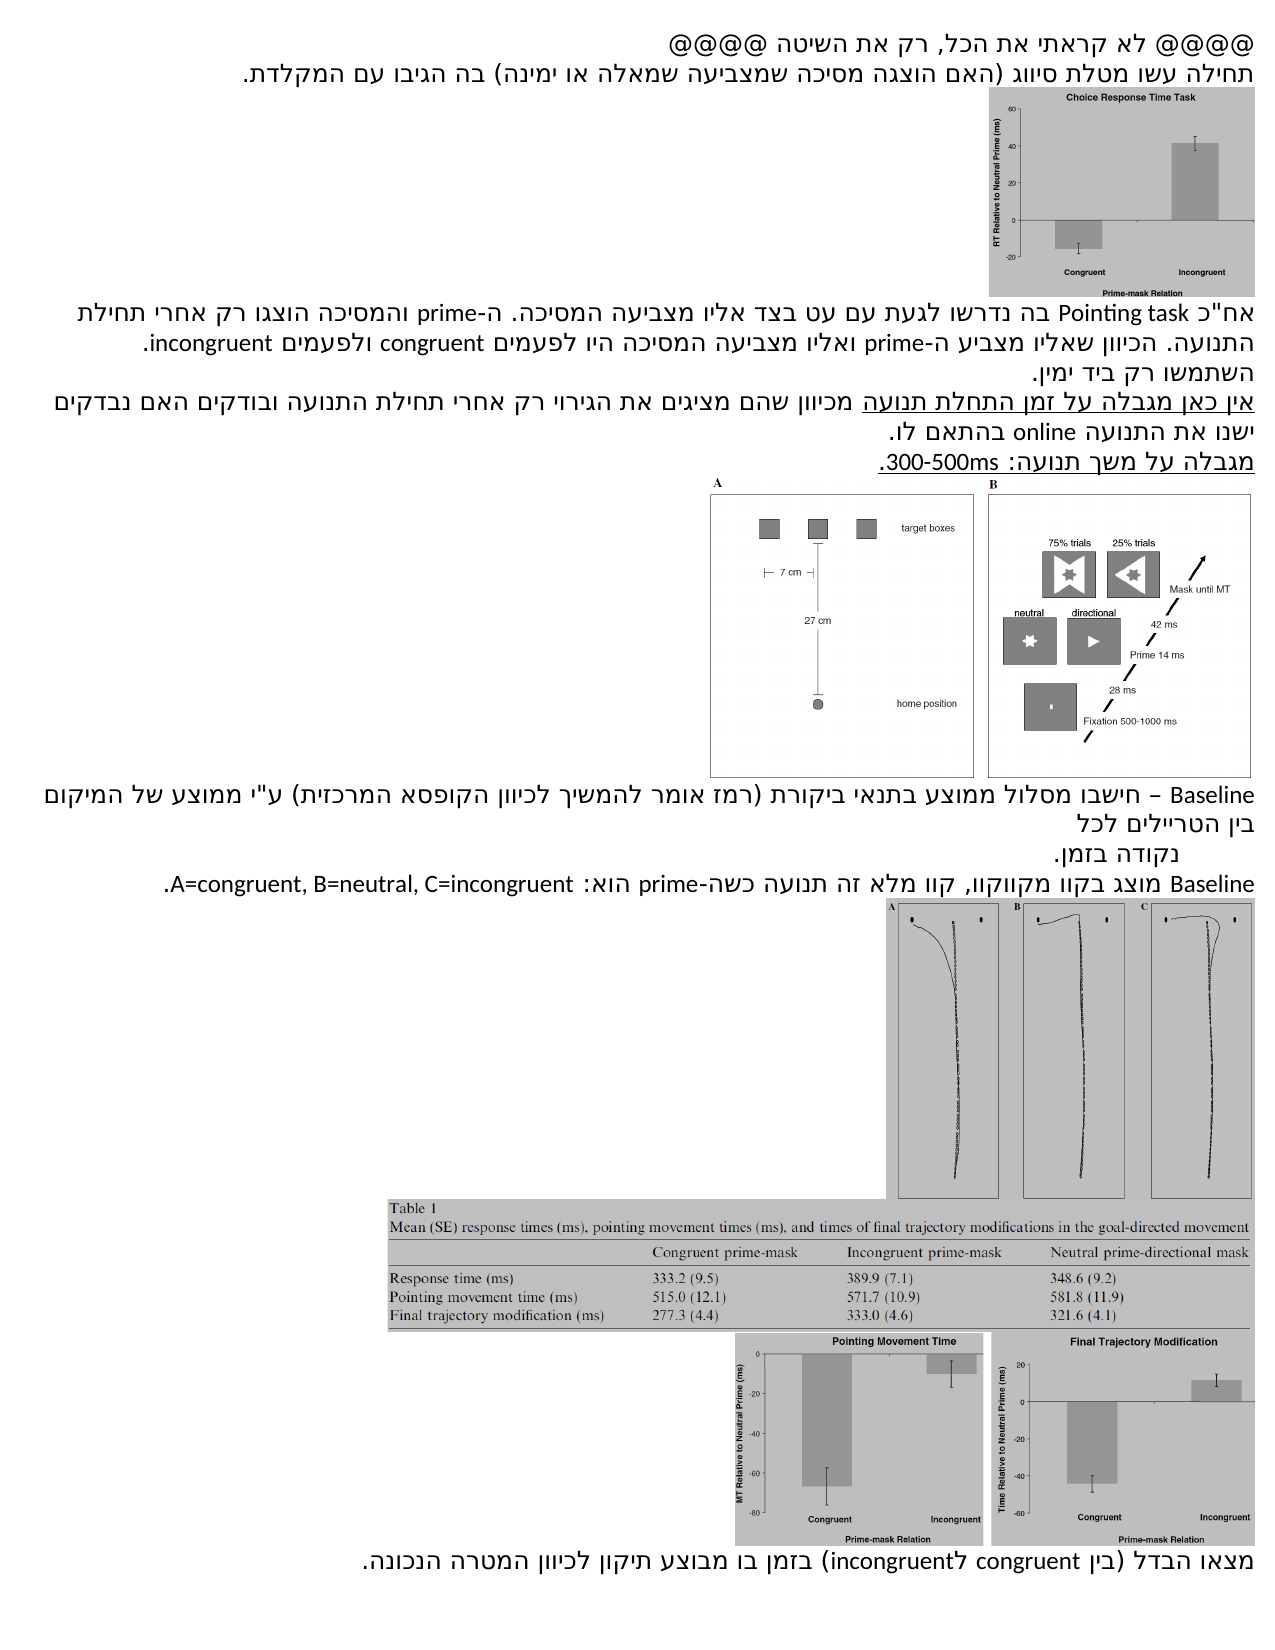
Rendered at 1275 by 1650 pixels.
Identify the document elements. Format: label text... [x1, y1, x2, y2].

picture [988, 87, 1255, 297]
picture [705, 477, 1255, 780]
text תחילה עשו מטלת סיווג (האם הוצגה מסיכה שמצביעה שמאלה או ימינה) בה הגיבו עם המקלדת. [29, 59, 1255, 88]
picture [387, 898, 1255, 1546]
text Baseline מוצג בקוו מקווקוו, קוו מלא זה תנועה כשה-prime הוא: A=congruent, B=neutral, C=incongruent. [29, 868, 1255, 898]
picture [735, 1333, 984, 1546]
text אין כאן מגבלה על זמן התחלת תנועה מכיוון שהם מציגים את הגירוי רק אחרי תחילת התנועה ובודקים האם נבדקים ישנו את התנועה online בהתאם לו. [29, 387, 1255, 447]
text מגבלה על משך תנועה: 300-500ms. [29, 447, 1255, 477]
text מצאו הבדל (בין congruent לincongruent) בזמן בו מבוצע תיקון לכיוון המטרה הנכונה. [29, 1545, 1255, 1576]
text Baseline – חישבו מסלול ממוצע בתנאי ביקורת (רמז אומר להמשיך לכיוון הקופסא המרכזית) ע"י ממוצע של המיקום בין הטריילים לכל [29, 779, 1255, 839]
text אח"כ Pointing task בה נדרשו לגעת עם עט בצד אליו מצביעה המסיכה. ה-prime והמסיכה הוצגו רק אחרי תחילת התנועה. הכיוון שאליו מצביע ה-prime ואליו מצביעה המסיכה היו לפעמים congruent ולפעמים incongruent. [29, 297, 1255, 358]
text השתמשו רק ביד ימין. [29, 358, 1255, 387]
text נקודה בזמן. [29, 839, 1255, 868]
text @@@@ לא קראתי את הכל, רק את השיטה @@@@ [29, 29, 1255, 59]
